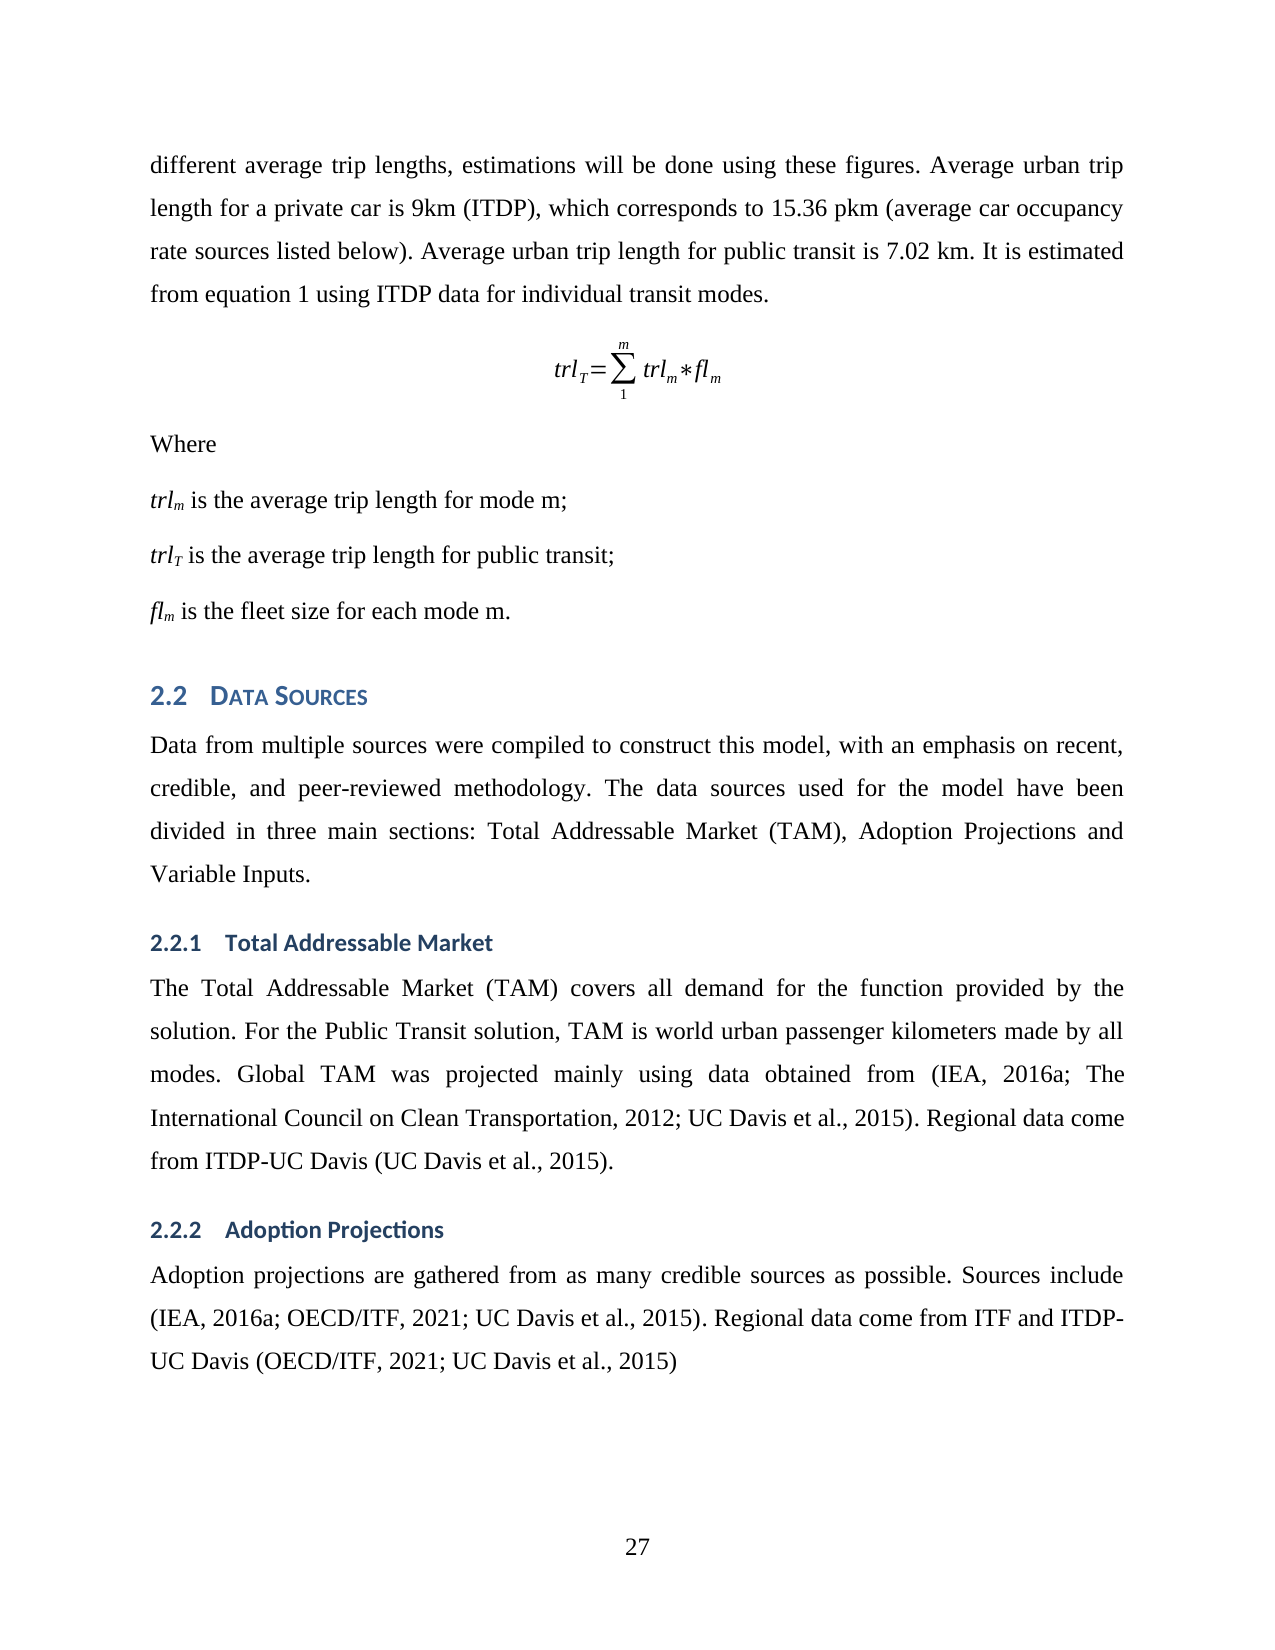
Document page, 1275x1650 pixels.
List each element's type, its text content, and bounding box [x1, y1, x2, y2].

text The Total Addressable Market (TAM) covers all demand for the function provided by the solution. For the Public Transit solution, TAM is world urban passenger kilometers made by all modes. Global TAM was projected mainly using data obtained from (IEA, 2016a; The International Council on Clean Transportation, 2012; UC Davis et al., 2015). Regional data come from ITDP-UC Davis (UC Davis et al., 2015). [150, 973, 1125, 1174]
subtitle Adoption Projections [150, 1214, 1125, 1244]
text trlm is the average trip length for mode m; [150, 485, 1125, 513]
text Where [150, 429, 1125, 458]
subtitle Total Addressable Market [150, 928, 1125, 958]
text Data from multiple sources were compiled to construct this model, with an emphasis on recent, credible, and peer-reviewed methodology. The data sources used for the model have been divided in three main sections: Total Addressable Market (TAM), Adoption Projections and Variable Inputs. [150, 730, 1125, 888]
text flm is the fleet size for each mode m. [150, 596, 1125, 625]
text Adoption projections are gathered from as many credible sources as possible. Sources include (IEA, 2016a; OECD/ITF, 2021; UC Davis et al., 2015). Regional data come from ITF and ITDP-UC Davis (OECD/ITF, 2021; UC Davis et al., 2015) [150, 1260, 1125, 1375]
subtitle Data Sources [150, 677, 1125, 712]
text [150, 150, 1125, 308]
text trlT is the average trip length for public transit; [150, 540, 1125, 569]
